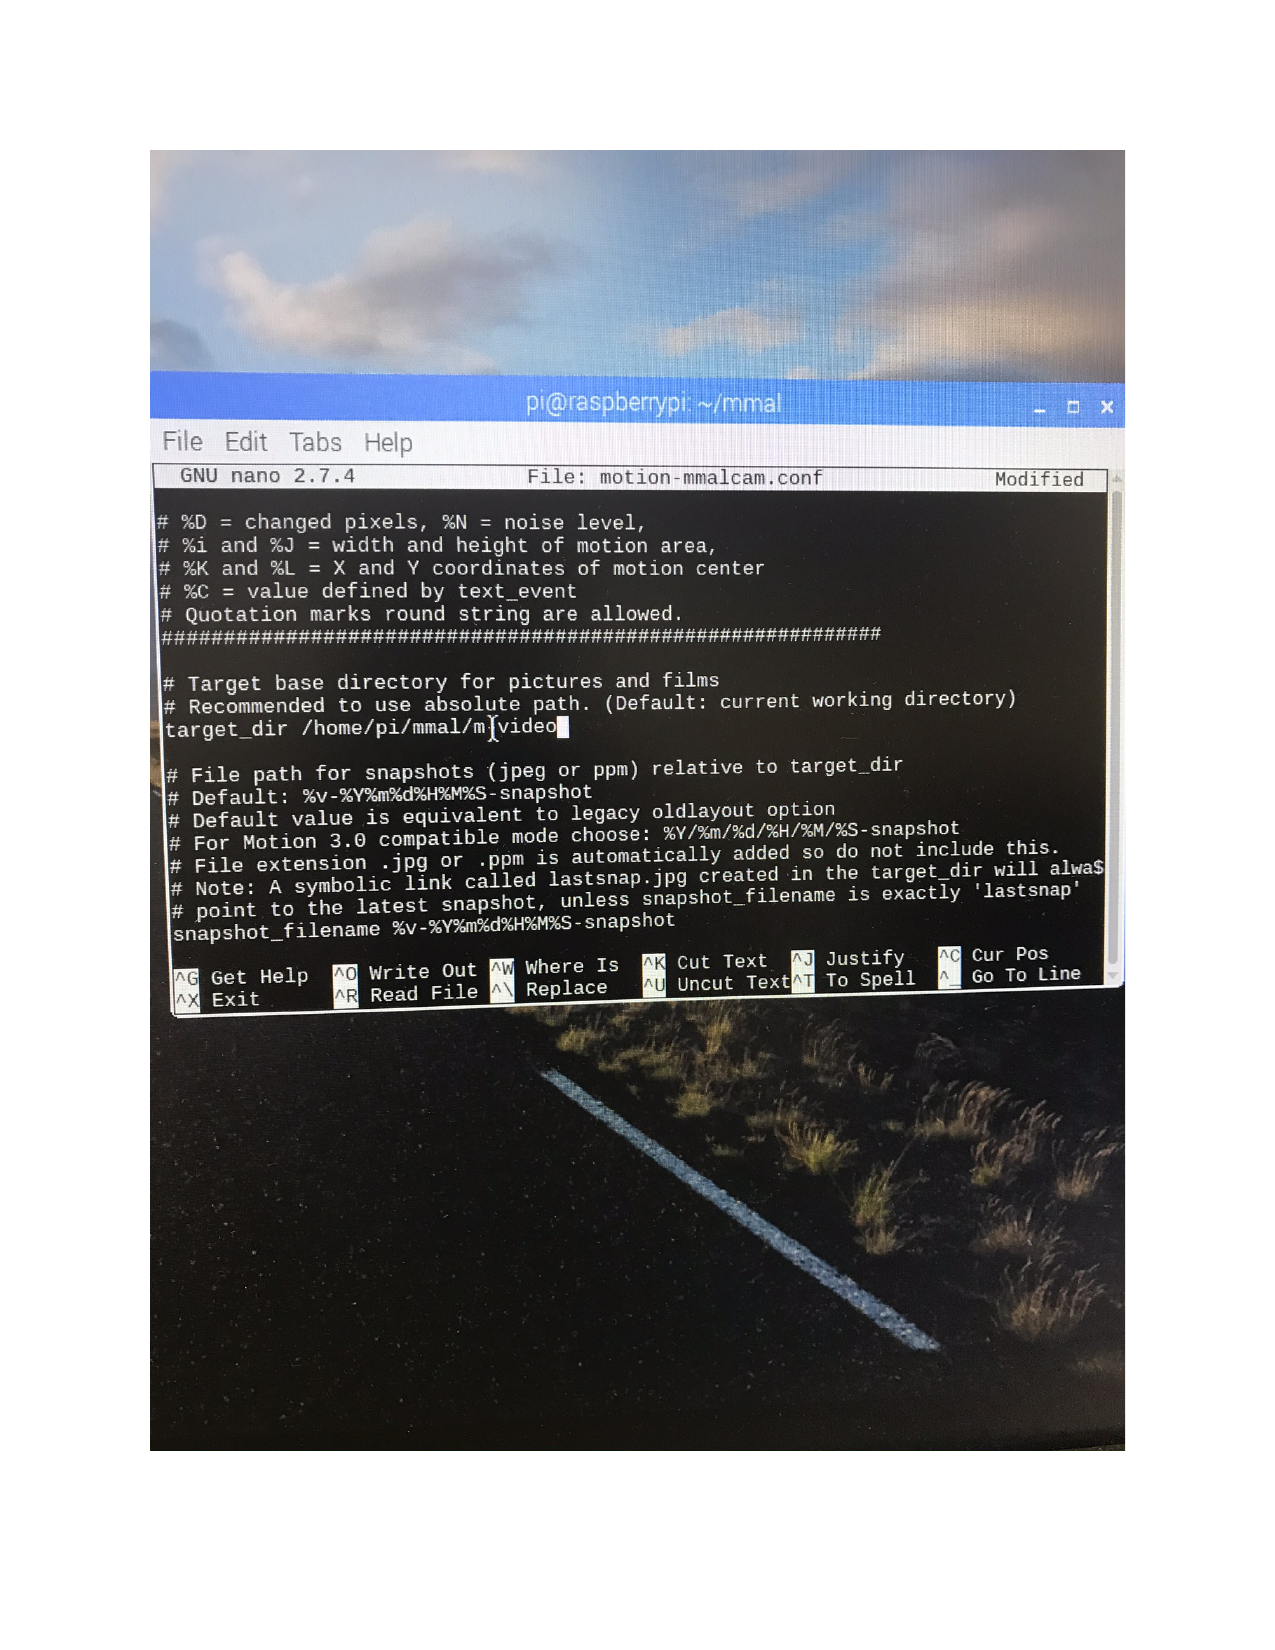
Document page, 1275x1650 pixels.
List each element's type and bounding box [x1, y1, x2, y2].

picture [150, 150, 1125, 1451]
